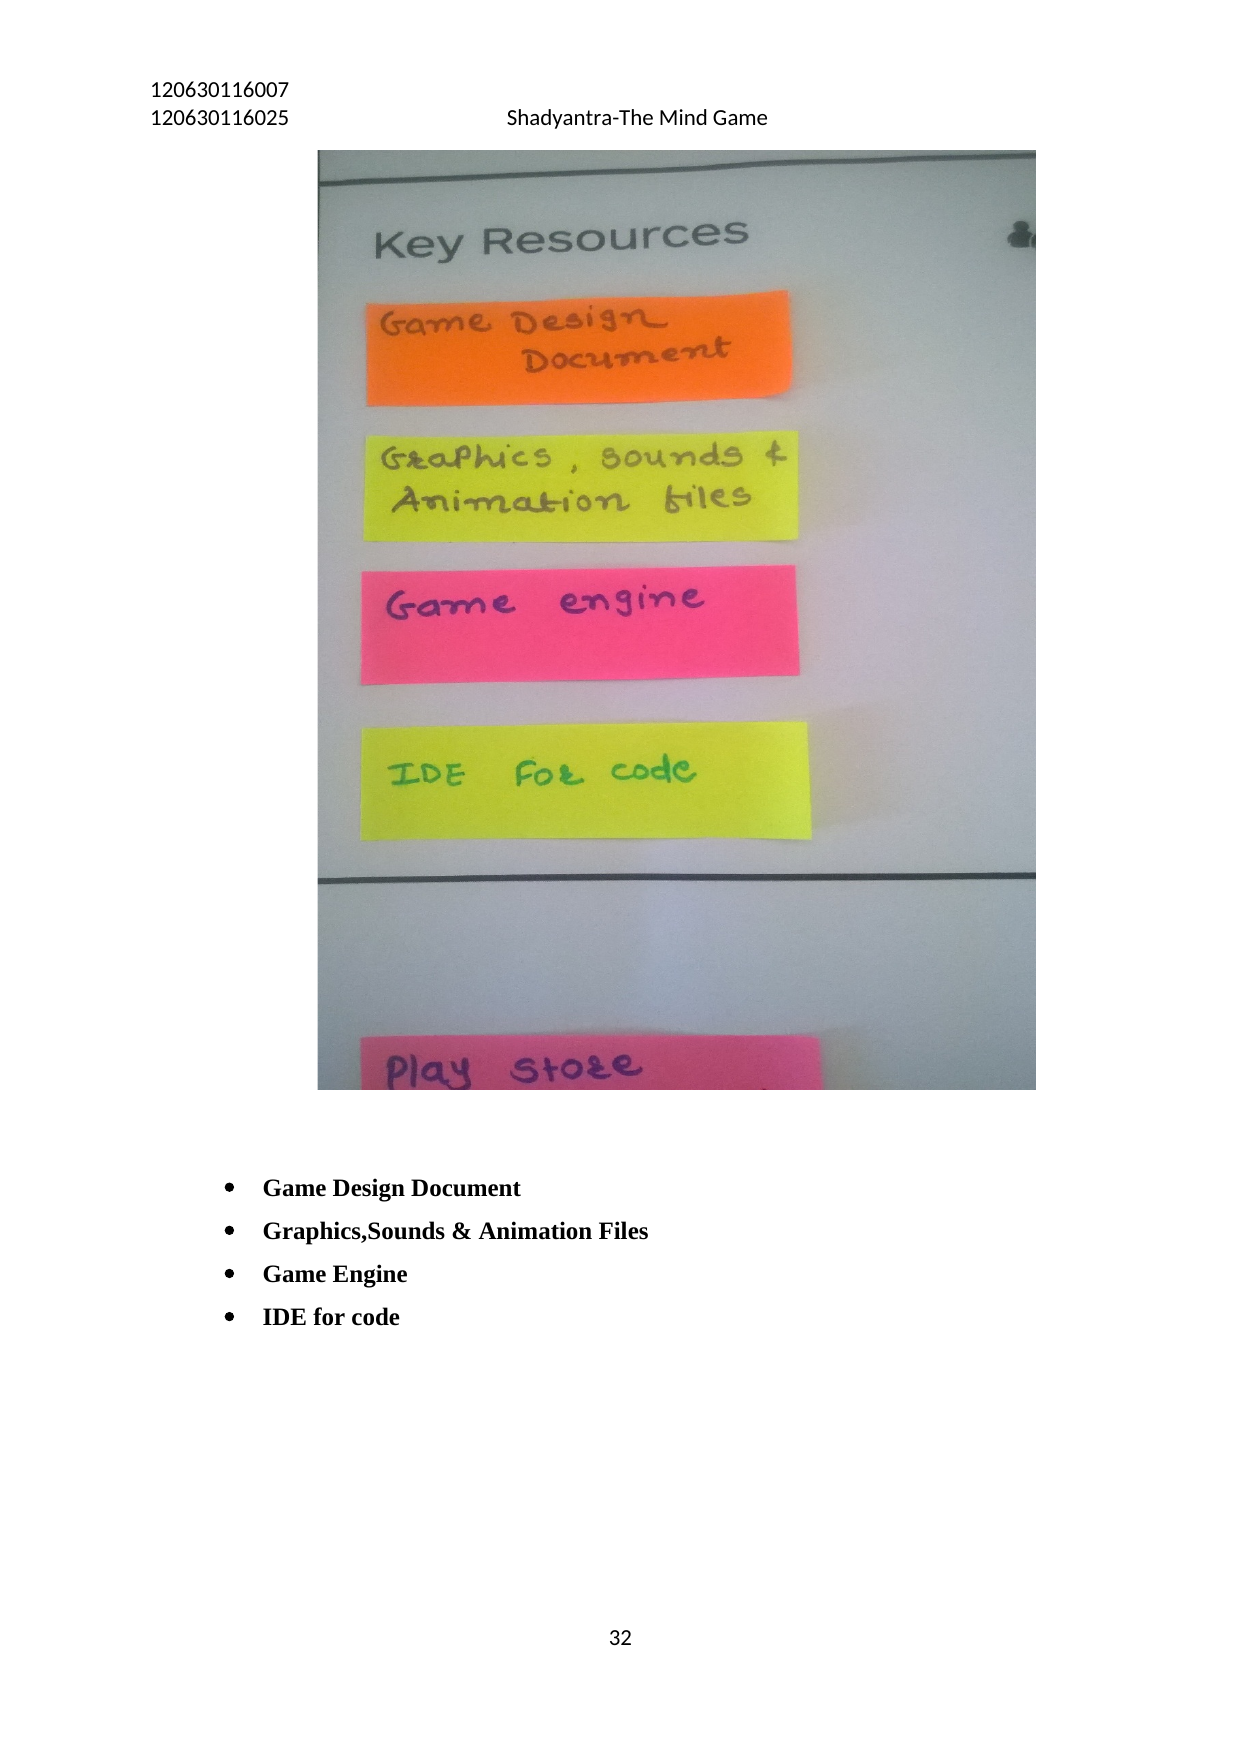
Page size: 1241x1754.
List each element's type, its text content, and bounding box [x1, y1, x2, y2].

list Game Engine [225, 1259, 1090, 1288]
list IDE for code [225, 1302, 1090, 1331]
picture [317, 150, 1036, 1090]
list Graphics,Sounds & Animation Files [225, 1216, 1090, 1244]
list Game Design Document [225, 1173, 1090, 1201]
